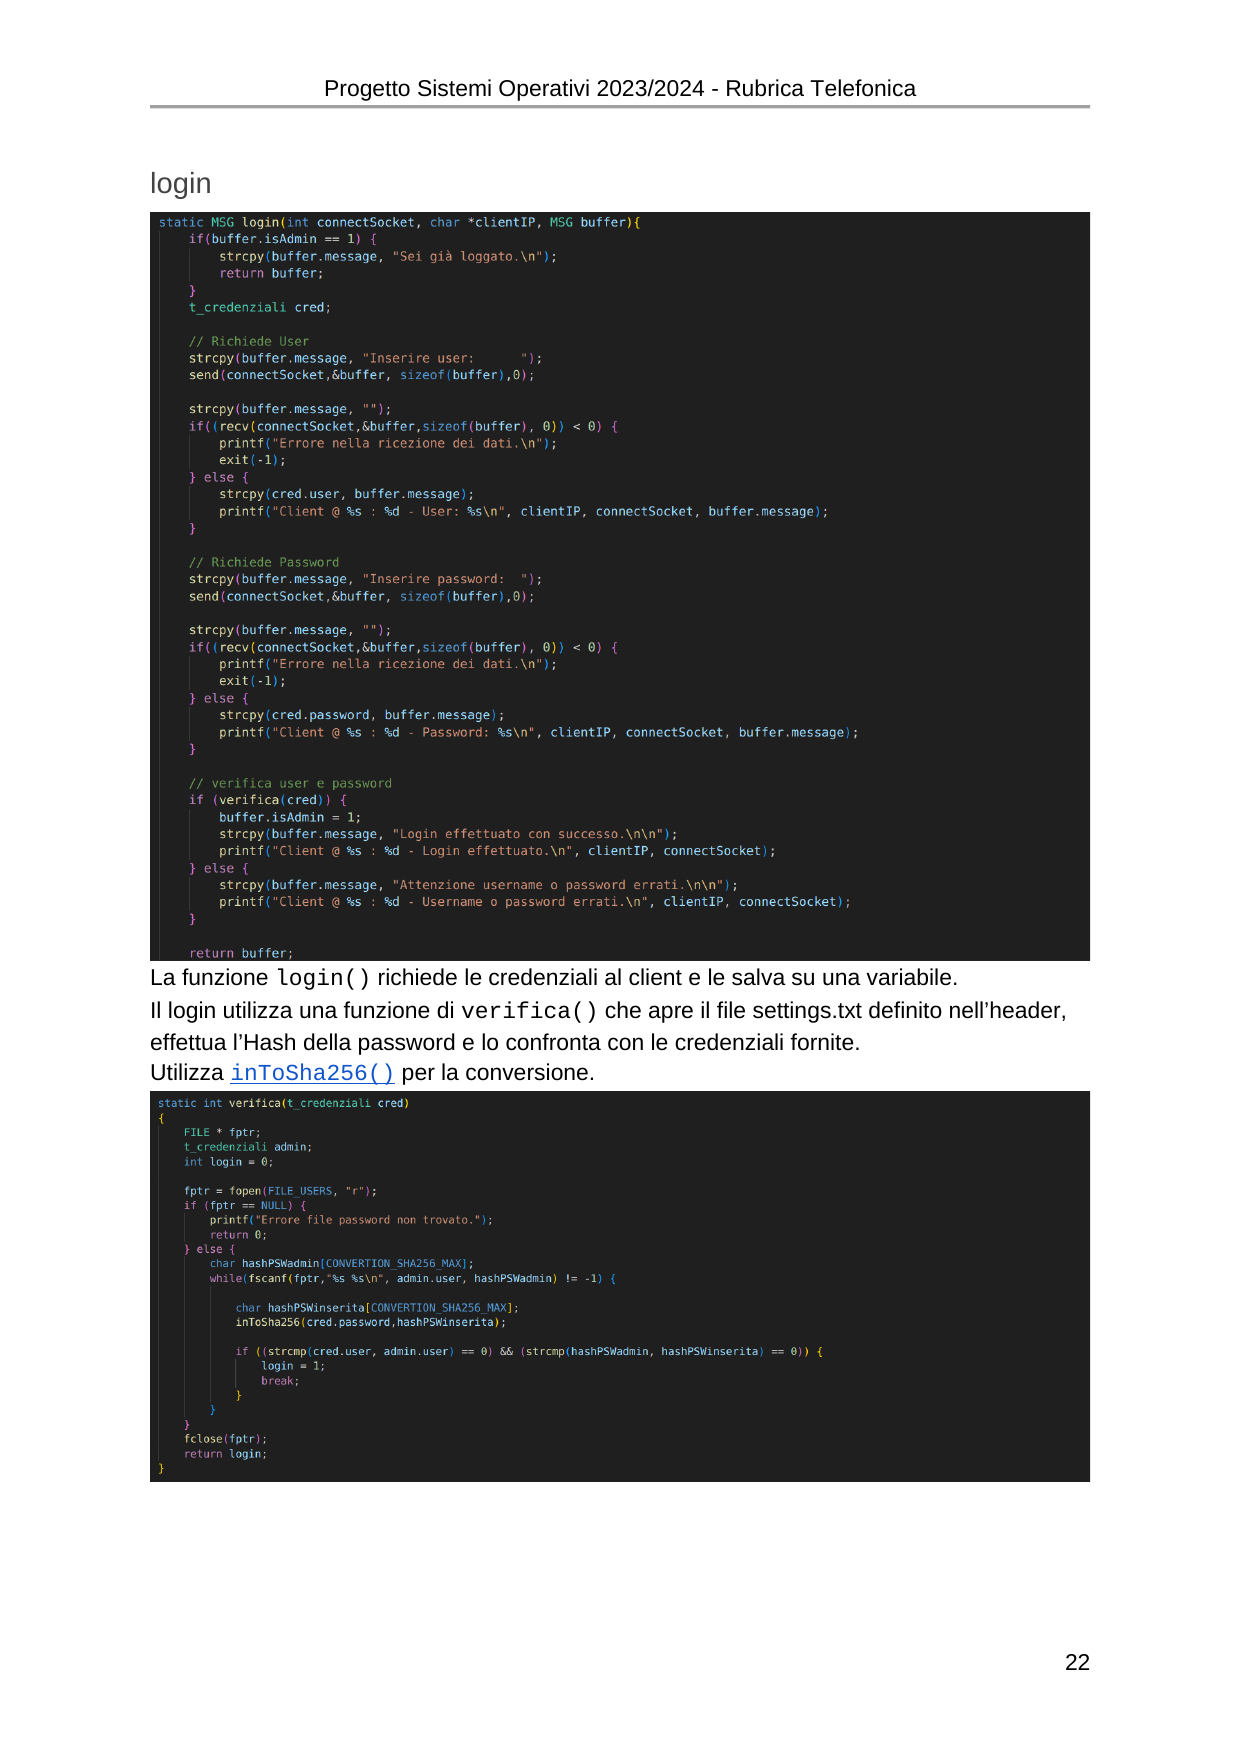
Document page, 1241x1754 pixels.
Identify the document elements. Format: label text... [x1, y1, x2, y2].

subtitle login [150, 166, 1090, 199]
text La funzione login() richiede le credenziali al client e le salva su una variabile. [150, 964, 1090, 993]
text Utilizza inToSha256() per la conversione. [150, 1059, 1090, 1087]
picture [150, 212, 1091, 961]
picture [150, 1091, 1091, 1482]
text Il login utilizza una funzione di verifica() che apre il file settings.txt definito nell’header, effettua l’Hash della password e lo confronta con le credenziali fornite. [150, 997, 1090, 1055]
